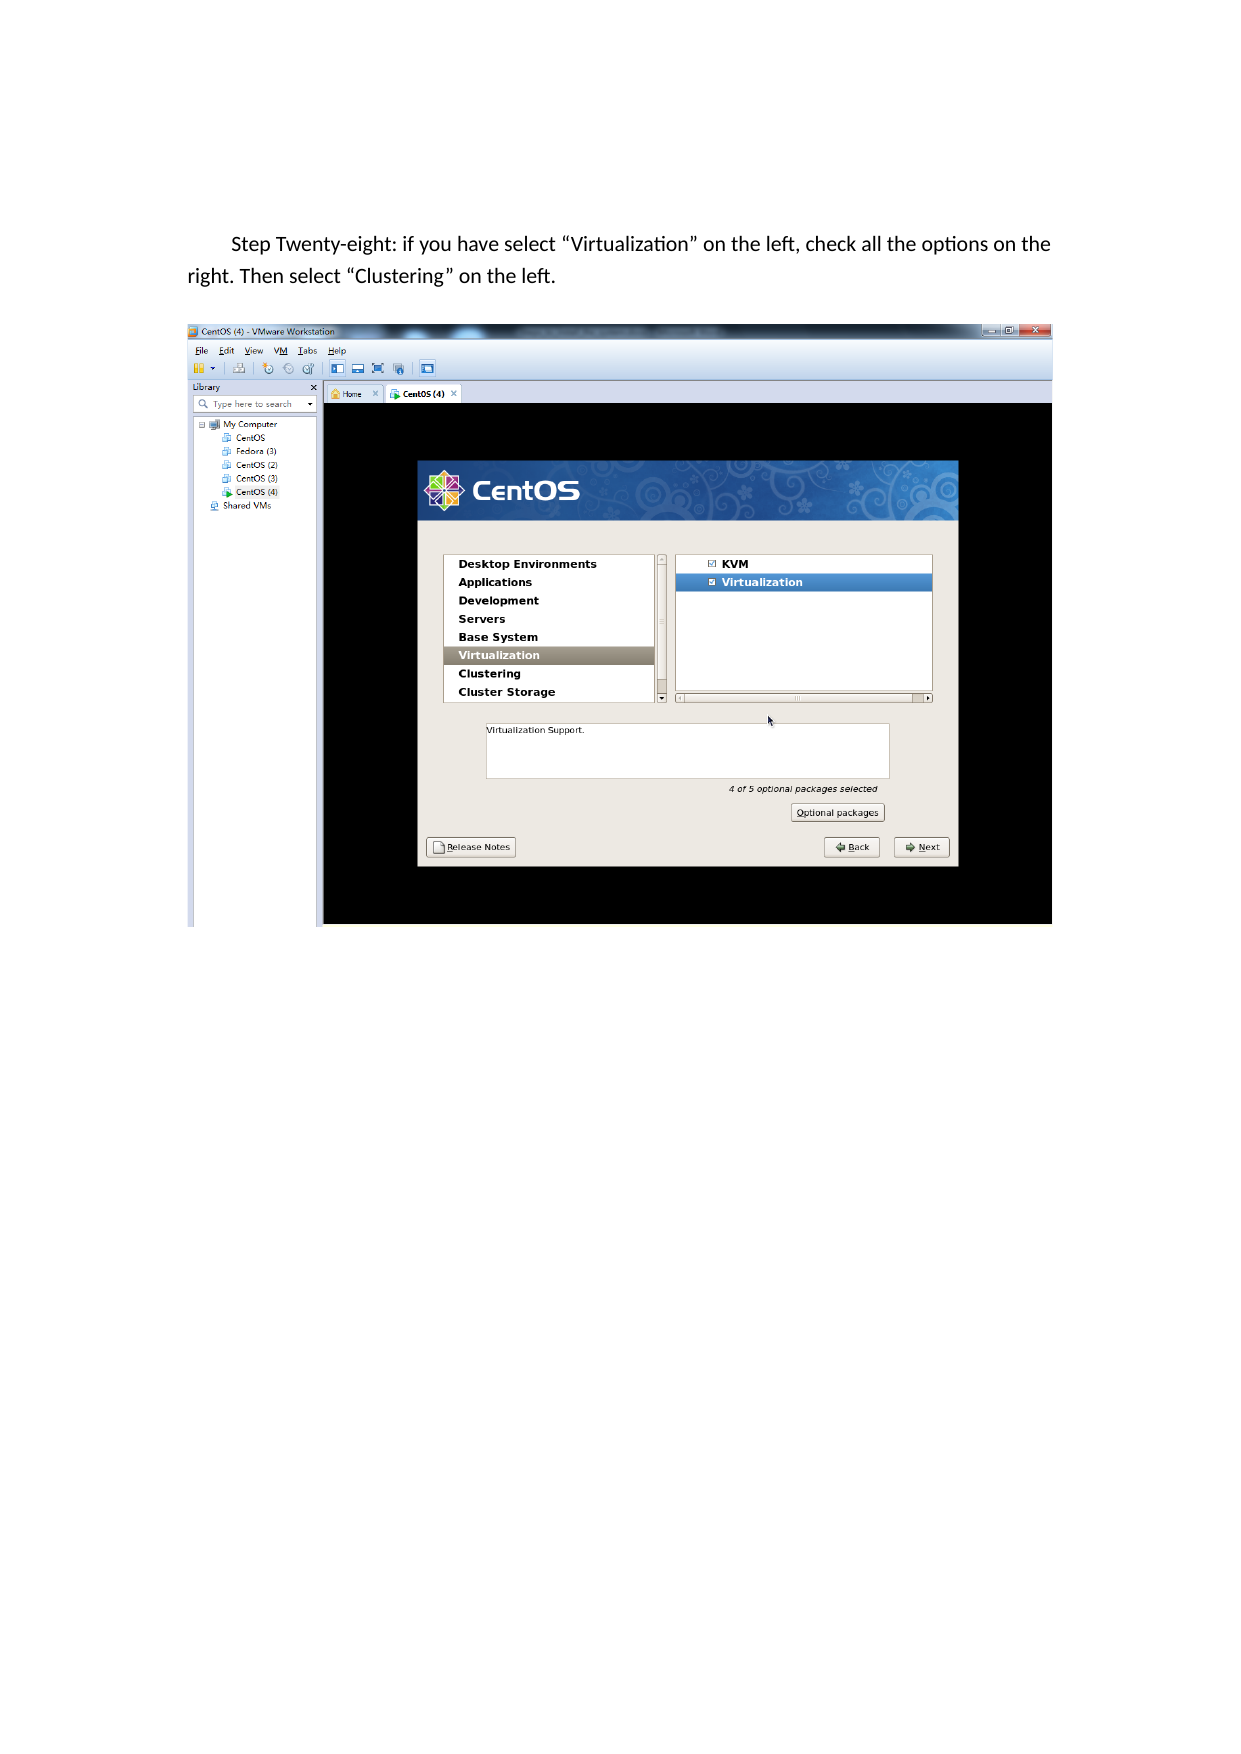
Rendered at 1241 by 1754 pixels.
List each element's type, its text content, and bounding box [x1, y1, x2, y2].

picture [187, 324, 1053, 927]
text Step Twenty-eight: if you have select “Virtualization” on the left, check all the options on the right. Then select “Clustering” on the left. [187, 227, 1053, 292]
